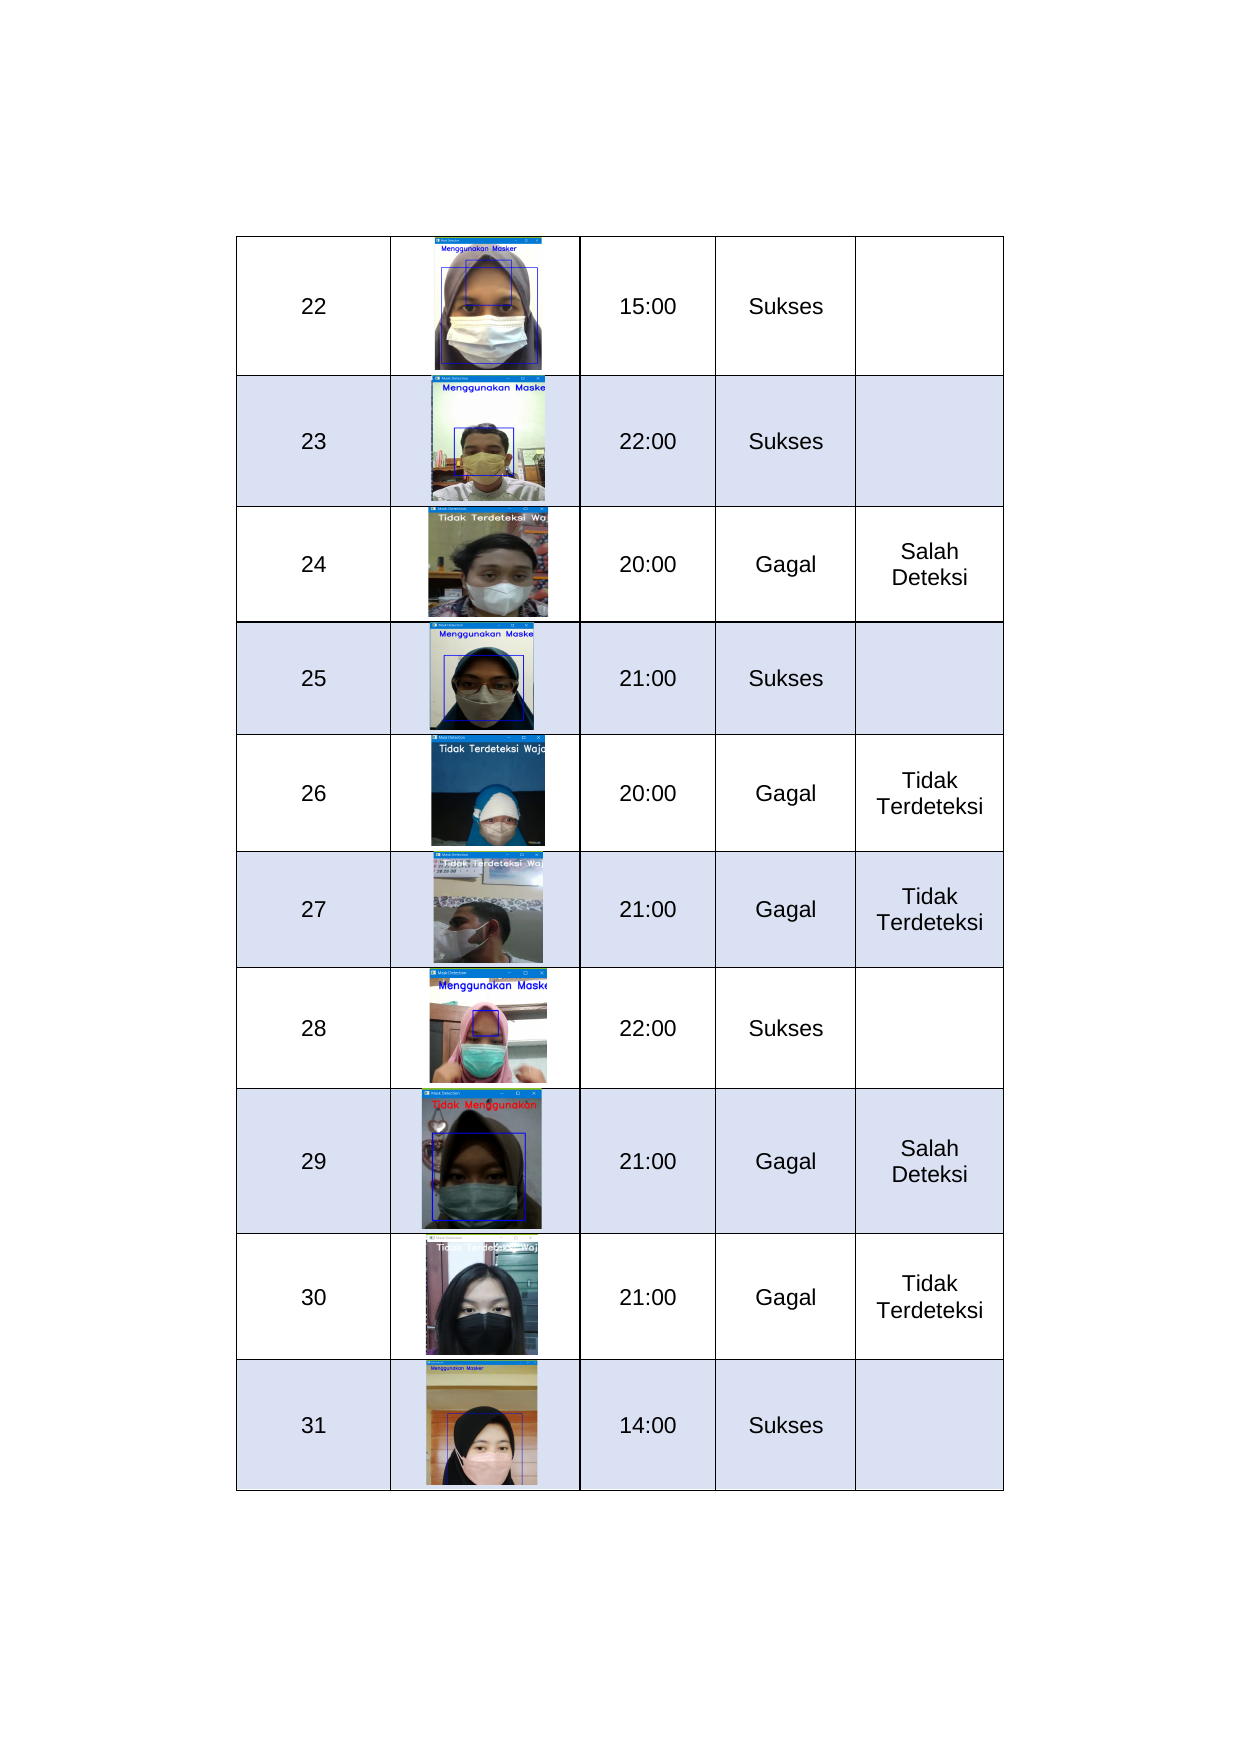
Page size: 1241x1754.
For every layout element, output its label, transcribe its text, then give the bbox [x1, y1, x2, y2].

table_cell Salah Deteksi [856, 1089, 1003, 1233]
table_cell Sukses [716, 968, 855, 1088]
picture [421, 1088, 542, 1229]
table_cell Salah Deteksi [856, 507, 1003, 621]
table_cell [391, 376, 579, 506]
table_cell [391, 507, 579, 621]
picture [425, 1234, 538, 1355]
picture [434, 237, 542, 370]
picture [433, 851, 543, 963]
table_cell [391, 623, 579, 734]
table_cell 25 [237, 623, 390, 734]
table_cell [391, 735, 579, 851]
table_cell 21:00 [581, 1234, 715, 1359]
table_cell Tidak Terdeteksi [856, 735, 1003, 851]
table_cell Tidak Terdeteksi [856, 852, 1003, 967]
table_cell Gagal [716, 1089, 855, 1233]
picture [428, 507, 549, 617]
table_cell 21:00 [581, 1089, 715, 1233]
table_cell Tidak Terdeteksi [856, 1234, 1003, 1359]
table_cell 21:00 [581, 852, 715, 967]
table_cell [391, 237, 579, 375]
table_cell 20:00 [581, 507, 715, 621]
table_cell 29 [237, 1089, 390, 1233]
table_cell 30 [237, 1234, 390, 1359]
table_cell Gagal [716, 735, 855, 851]
table_cell 27 [237, 852, 390, 967]
table_cell [391, 1234, 579, 1359]
table_cell 21:00 [581, 623, 715, 734]
table_cell 15:00 [581, 237, 715, 375]
table_cell [856, 376, 1003, 506]
table_cell [391, 1089, 579, 1233]
table_cell Sukses [716, 237, 855, 375]
picture [426, 1360, 538, 1485]
picture [431, 375, 545, 501]
table_cell Gagal [716, 507, 855, 621]
table_cell [856, 1360, 1003, 1489]
table_cell [391, 1360, 579, 1489]
table_cell [856, 237, 1003, 375]
table_cell [856, 968, 1003, 1088]
table_cell 22:00 [581, 968, 715, 1088]
table_cell Sukses [716, 1360, 855, 1489]
table_cell Gagal [716, 1234, 855, 1359]
table_cell 20:00 [581, 735, 715, 851]
table_cell Sukses [716, 376, 855, 506]
table_cell [856, 623, 1003, 734]
table_cell 22:00 [581, 376, 715, 506]
table_cell 14:00 [581, 1360, 715, 1489]
table_cell 22 [237, 237, 390, 375]
table_cell 24 [237, 507, 390, 621]
table_cell Sukses [716, 623, 855, 734]
table_cell [391, 852, 579, 967]
picture [429, 622, 534, 730]
table_cell 23 [237, 376, 390, 506]
table_cell 31 [237, 1360, 390, 1489]
picture [429, 968, 547, 1083]
picture [431, 735, 545, 846]
table_cell Gagal [716, 852, 855, 967]
table_cell 26 [237, 735, 390, 851]
table_cell 28 [237, 968, 390, 1088]
table_cell [391, 968, 579, 1088]
